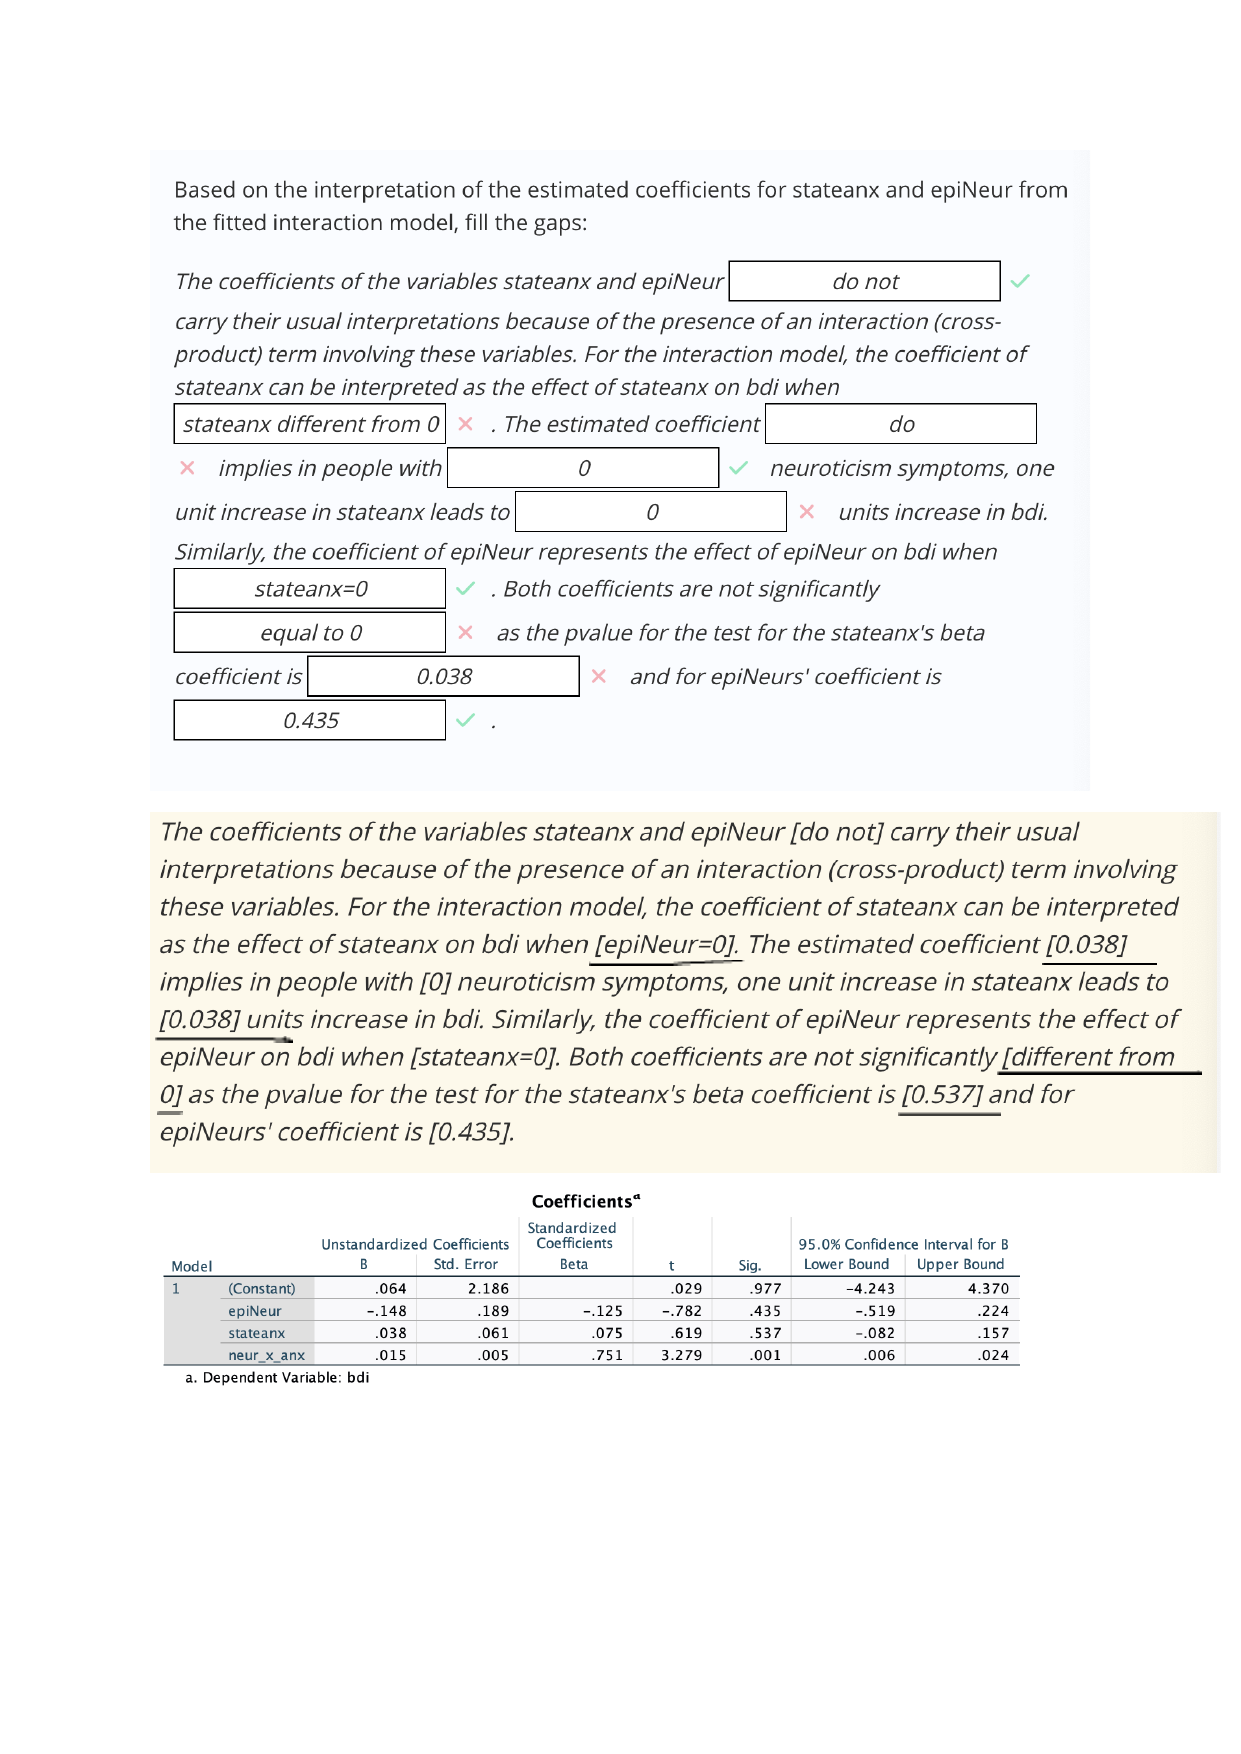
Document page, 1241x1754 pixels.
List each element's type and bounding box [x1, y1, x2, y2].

picture [150, 812, 1221, 1173]
picture [150, 150, 1091, 791]
picture [150, 1194, 1091, 1402]
